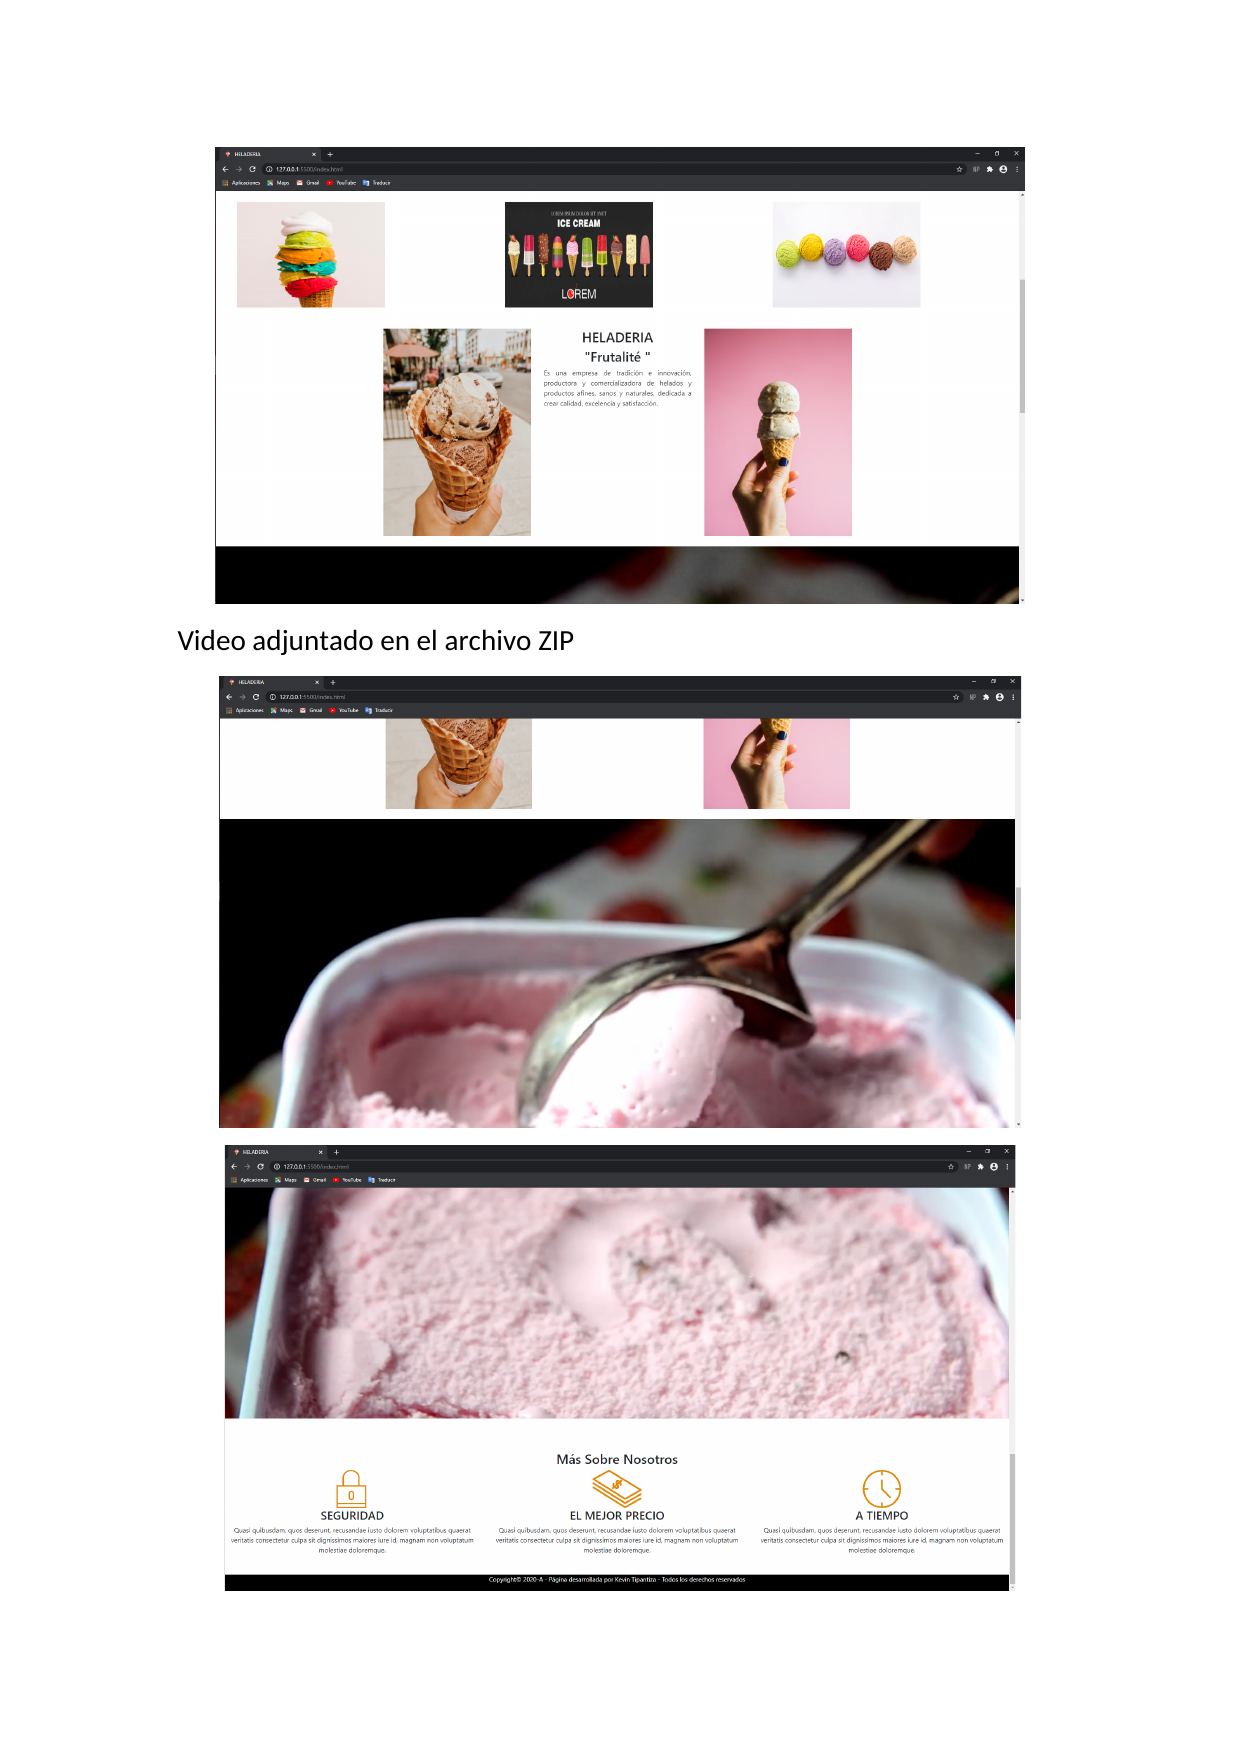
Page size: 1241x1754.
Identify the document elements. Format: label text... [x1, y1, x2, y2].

text Video adjuntado en el archivo ZIP [177, 622, 1063, 657]
picture [224, 1145, 1016, 1591]
picture [215, 147, 1025, 604]
picture [219, 676, 1022, 1128]
